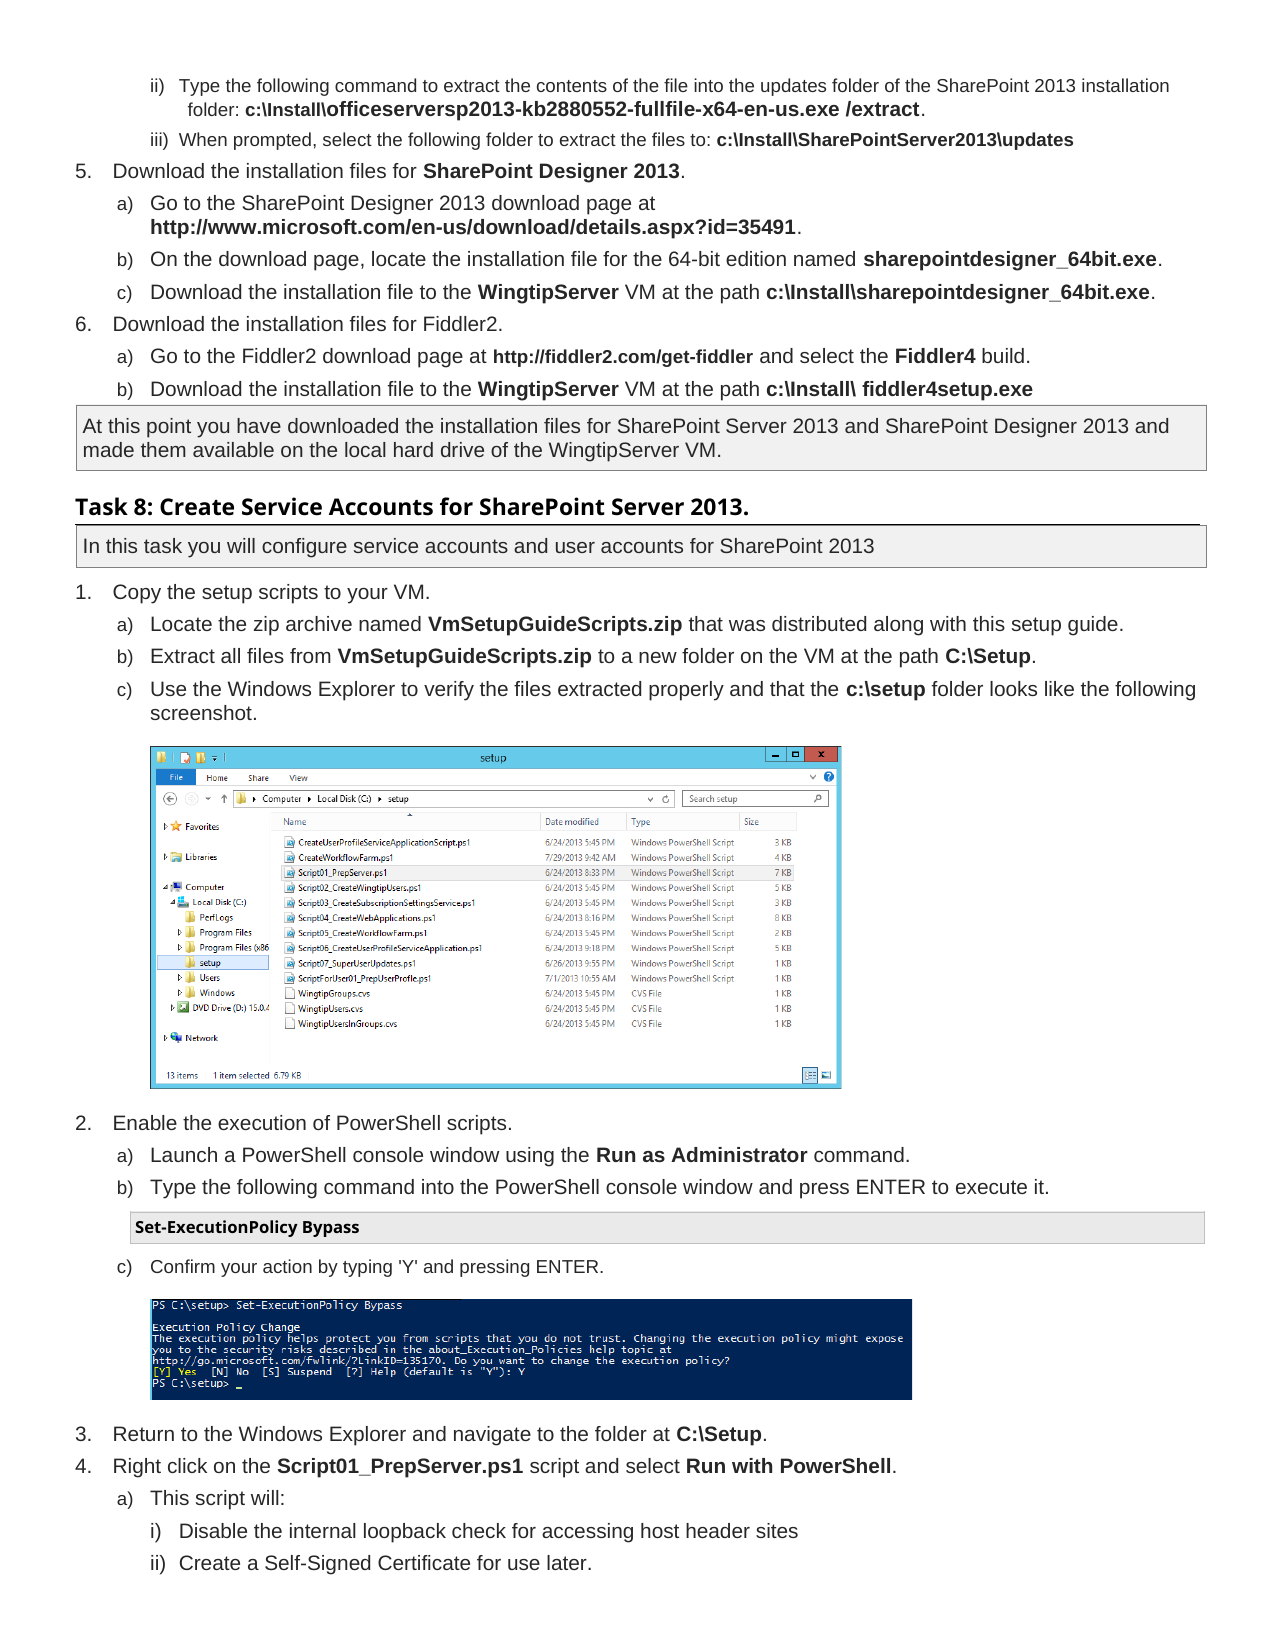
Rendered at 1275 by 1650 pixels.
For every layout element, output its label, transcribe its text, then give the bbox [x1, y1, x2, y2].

text Download the installation file to the WingtipServer VM at the path c:\Install\sharepointdesigner_64bit.exe. [117, 279, 1200, 303]
text Disable the internal loopback check for accessing host header sites [150, 1518, 1200, 1542]
text Right click on the Script01_PrepServer.ps1 script and select Run with PowerShell. [75, 1454, 1200, 1478]
picture [150, 1299, 913, 1400]
text Launch a PowerShell console window using the Run as Administrator command. [117, 1143, 1200, 1167]
text Confirm your action by typing 'Y' and pressing ENTER. [117, 1256, 1200, 1278]
text Set-ExecutionPolicy Bypass [131, 1213, 1204, 1243]
list Extract all files from VmSetupGuideScripts.zip to a new folder on the VM at the path C:\Setup. [117, 644, 1200, 668]
text Create a Self-Signed Certificate for use later. [150, 1551, 1200, 1575]
text When prompted, select the following folder to extract the files to: c:\Install\SharePointServer2013\updates [150, 129, 1200, 150]
list Copy the setup scripts to your VM. [75, 579, 1200, 603]
text Type the following command to extract the contents of the file into the updates folder of the SharePoint 2013 installation folder: c:\Install\officeserversp2013-kb2880552-fullfile-x64-en-us.exe /extract. [150, 75, 1200, 121]
list Use the Windows Explorer to verify the files extracted properly and that the c:\setup folder looks like the following screenshot. [117, 676, 1200, 724]
text This script will: [117, 1486, 1200, 1510]
text Download the installation files for SharePoint Designer 2013. [75, 159, 1200, 183]
subtitle Task 8: Create Service Accounts for SharePoint Server 2013. [75, 491, 1200, 524]
text Type the following command into the PowerShell console window and press ENTER to execute it. [117, 1175, 1200, 1199]
text At this point you have downloaded the installation files for SharePoint Server 2013 and SharePoint Designer 2013 and made them available on the local hard drive of the WingtipServer VM. [77, 406, 1206, 470]
text Enable the execution of PowerShell scripts. [75, 1110, 1200, 1134]
text In this task you will configure service accounts and user accounts for SharePoint 2013 [77, 526, 1206, 567]
text Go to the SharePoint Designer 2013 download page at http://www.microsoft.com/en-us/download/details.aspx?id=35491. [117, 191, 1200, 239]
text Download the installation files for Fiddler2. [75, 312, 1200, 336]
text Return to the Windows Explorer and navigate to the folder at C:\Setup. [75, 1422, 1200, 1446]
list Locate the zip archive named VmSetupGuideScripts.zip that was distributed along with this setup guide. [117, 612, 1200, 636]
text Go to the Fiddler2 download page at http://fiddler2.com/get-fiddler and select the Fiddler4 build. [117, 344, 1200, 368]
text Download the installation file to the WingtipServer VM at the path c:\Install\ fiddler4setup.exe [117, 376, 1200, 400]
picture [150, 746, 842, 1089]
text On the download page, locate the installation file for the 64-bit edition named sharepointdesigner_64bit.exe. [117, 247, 1200, 271]
